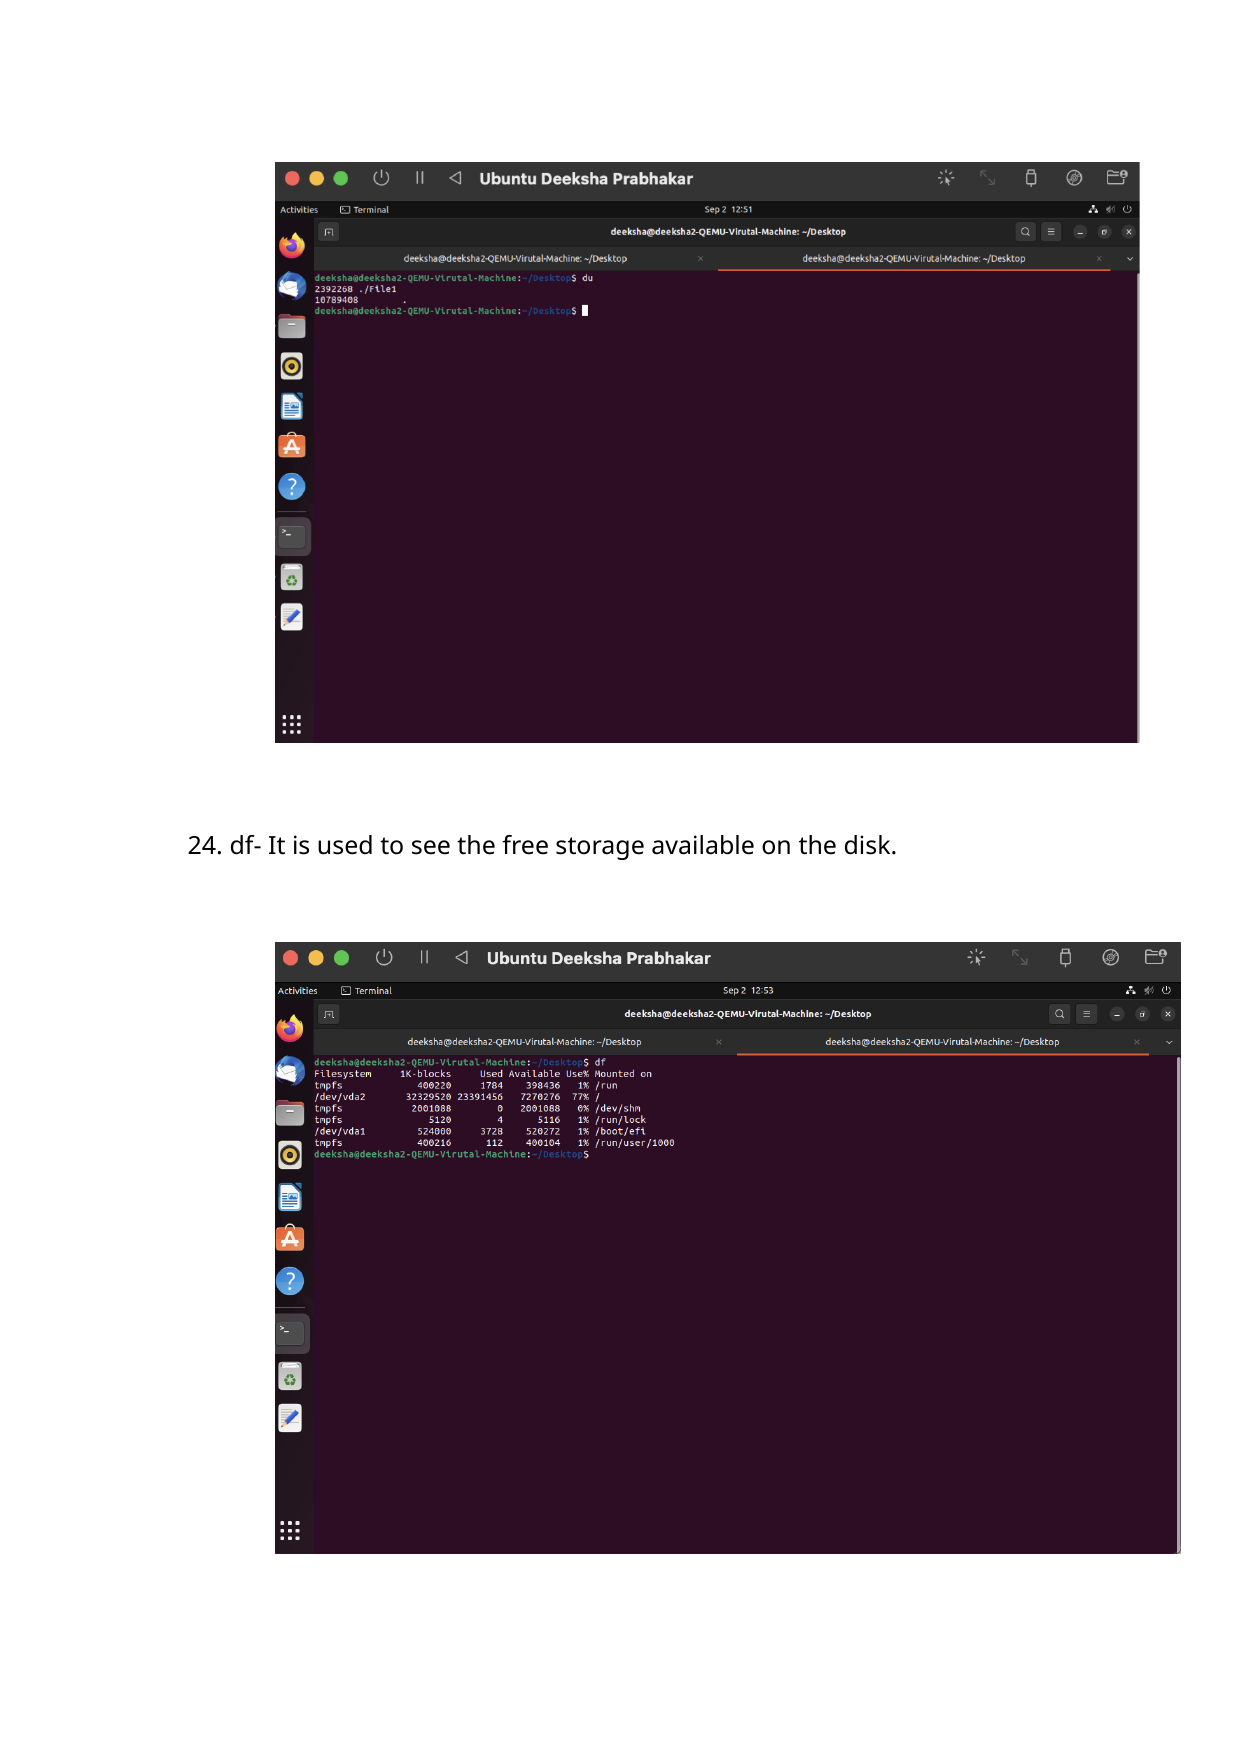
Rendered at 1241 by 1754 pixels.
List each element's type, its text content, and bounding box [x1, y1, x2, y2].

picture [275, 942, 1181, 1554]
list df- It is used to see the free storage available on the disk. [187, 812, 1053, 877]
picture [275, 162, 1140, 743]
